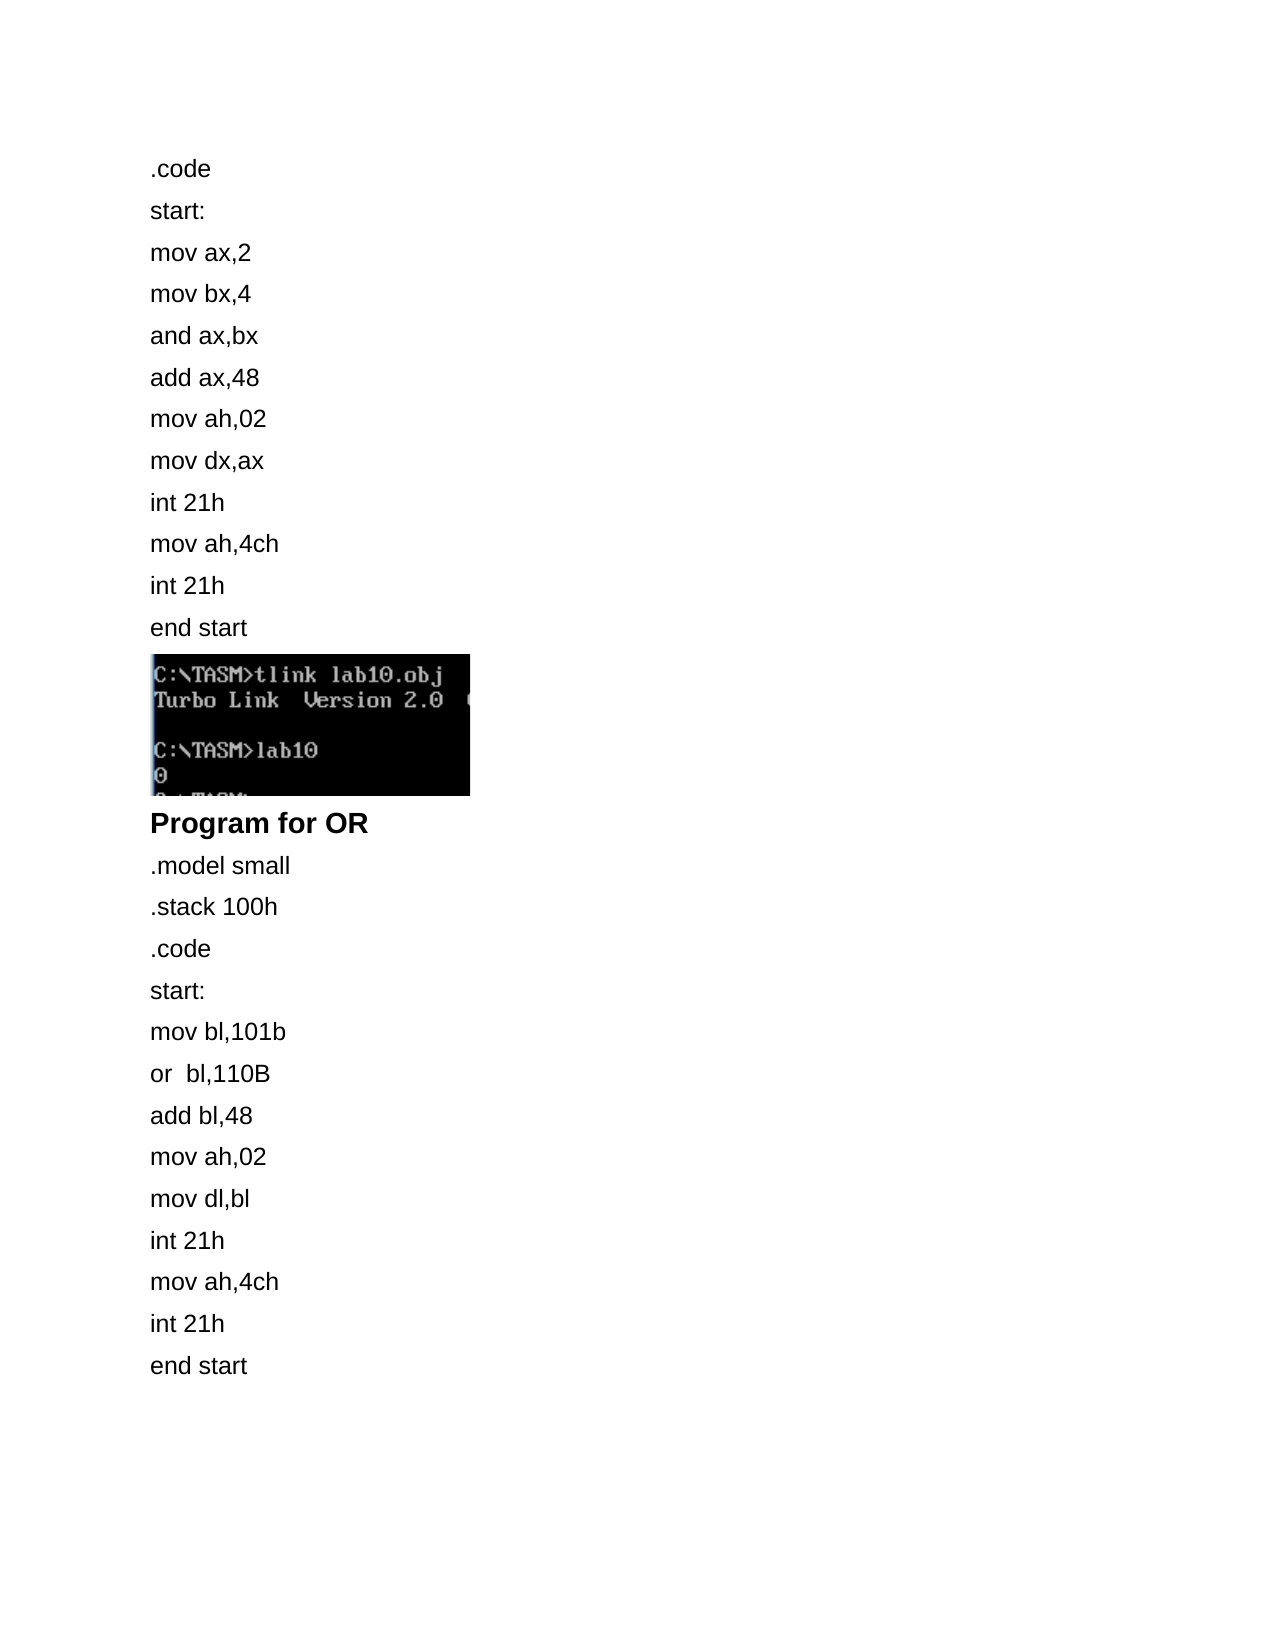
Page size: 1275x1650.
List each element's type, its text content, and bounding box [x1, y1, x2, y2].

text Program for OR [150, 804, 1125, 842]
text .stack 100h [150, 888, 1125, 926]
text add ax,48 [150, 358, 1125, 396]
text start: [150, 192, 1125, 229]
text mov ah,02 [150, 400, 1125, 437]
text int 21h [150, 567, 1125, 604]
text mov ah,4ch [150, 525, 1125, 562]
text int 21h [150, 1221, 1125, 1259]
text add bl,48 [150, 1096, 1125, 1134]
text and ax,bx [150, 317, 1125, 354]
text or bl,110B [150, 1055, 1125, 1092]
text .code [150, 150, 1125, 187]
text .model small [150, 846, 1125, 884]
text mov dx,ax [150, 442, 1125, 479]
text mov ah,4ch [150, 1263, 1125, 1301]
text mov bx,4 [150, 275, 1125, 312]
text int 21h [150, 1305, 1125, 1342]
text mov dl,bl [150, 1180, 1125, 1217]
picture [150, 654, 471, 796]
text end start [150, 608, 1125, 646]
text mov bl,101b [150, 1013, 1125, 1051]
text end start [150, 1346, 1125, 1384]
text start: [150, 971, 1125, 1009]
text .code [150, 930, 1125, 967]
text int 21h [150, 483, 1125, 521]
text mov ax,2 [150, 233, 1125, 271]
text mov ah,02 [150, 1138, 1125, 1176]
